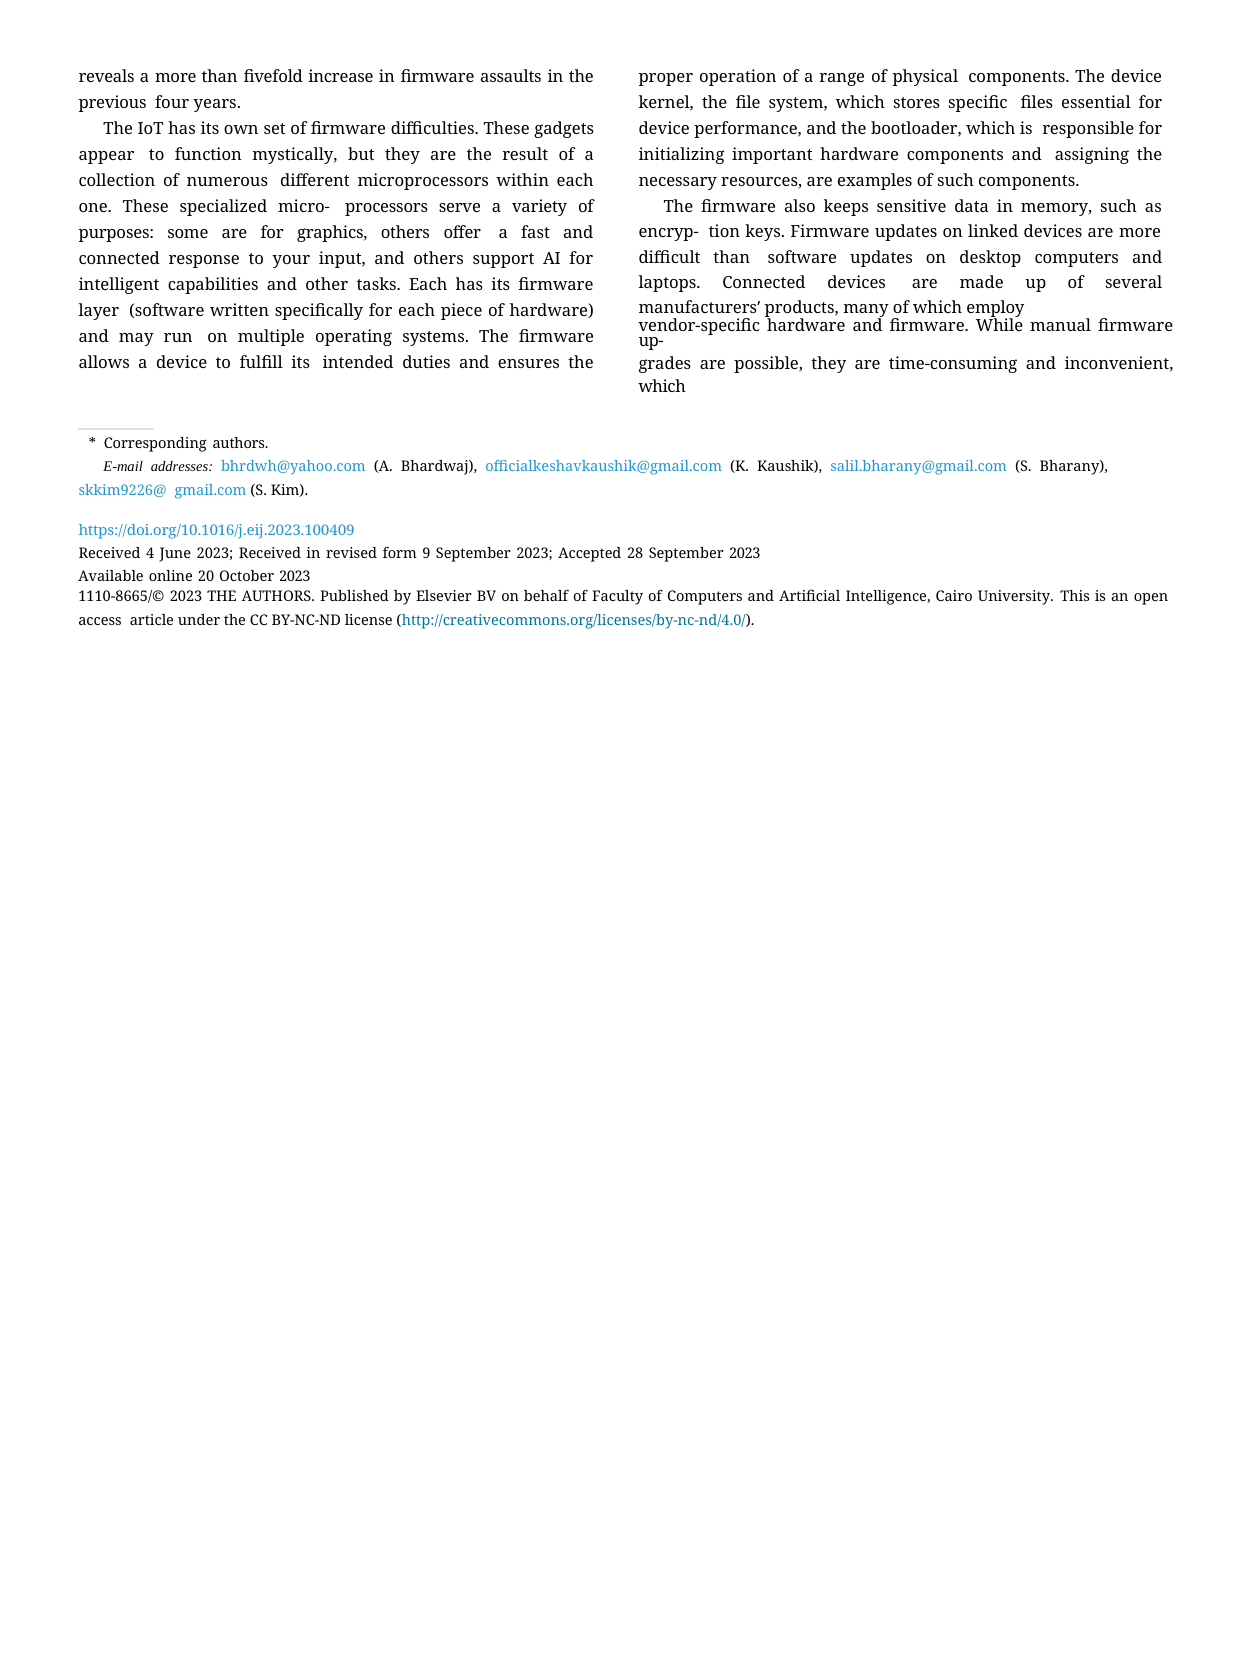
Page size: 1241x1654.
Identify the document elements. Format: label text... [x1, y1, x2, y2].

text * Corresponding authors. [89, 433, 1173, 453]
text https://doi.org/10.1016/j.eij.2023.100409 [78, 519, 1173, 539]
picture [560, 617, 565, 625]
text E-mail addresses: bhrdwh@yahoo.com (A. Bhardwaj), officialkeshavkaushik@gmail.com (K. Kaushik), salil.bharany@gmail.com (S. Bharany), skkim9226@ gmail.com (S. Kim). [78, 456, 1173, 500]
text 1110-8665/© 2023 THE AUTHORS. Published by Elsevier BV on behalf of Faculty of Computers and Artificial Intelligence, Cairo University. This is an open access article under the CC BY-NC-ND license (http://creativecommons.org/licenses/by-nc-nd/4.0/). [78, 586, 1173, 630]
text grades are possible, they are time-consuming and inconvenient, which [638, 352, 1173, 397]
text reveals a more than fivefold increase in firmware assaults in the previous four years. [78, 64, 594, 113]
text vendor-specific hardware and firmware. While manual firmware up- [638, 321, 1173, 349]
text Available online 20 October 2023 [78, 566, 1173, 586]
text The IoT has its own set of firmware difficulties. These gadgets appear to function mystically, but they are the result of a collection of numerous different microprocessors within each one. These specialized micro- processors serve a variety of purposes: some are for graphics, others offer a fast and connected response to your input, and others support AI for intelligent capabilities and other tasks. Each has its firmware layer (software written specifically for each piece of hardware) and may run on multiple operating systems. The firmware allows a device to fulfill its intended duties and ensures the proper operation of a range of physical components. The device kernel, the file system, which stores specific files essential for device performance, and the bootloader, which is responsible for initializing important hardware components and assigning the necessary resources, are examples of such components. [78, 117, 594, 374]
picture [593, 614, 598, 627]
text Received 4 June 2023; Received in revised form 9 September 2023; Accepted 28 September 2023 [78, 543, 1173, 563]
text The firmware also keeps sensitive data in memory, such as encryp- tion keys. Firmware updates on linked devices are more difficult than software updates on desktop computers and laptops. Connected devices are made up of several manufacturers’ products, many of which employ [638, 195, 1162, 318]
picture [741, 614, 745, 627]
picture [434, 614, 438, 627]
picture [585, 617, 593, 629]
picture [631, 617, 636, 625]
picture [717, 614, 721, 627]
picture [438, 614, 442, 627]
text The IoT has its own set of firmware difficulties. These gadgets appear to function mystically, but they are the result of a collection of numerous different microprocessors within each one. These specialized micro- processors serve a variety of purposes: some are for graphics, others offer a fast and connected response to your input, and others support AI for intelligent capabilities and other tasks. Each has its firmware layer (software written specifically for each piece of hardware) and may run on multiple operating systems. The firmware allows a device to fulfill its intended duties and ensures the proper operation of a range of physical components. The device kernel, the file system, which stores specific files essential for device performance, and the bootloader, which is responsible for initializing important hardware components and assigning the necessary resources, are examples of such components. [638, 64, 1162, 191]
